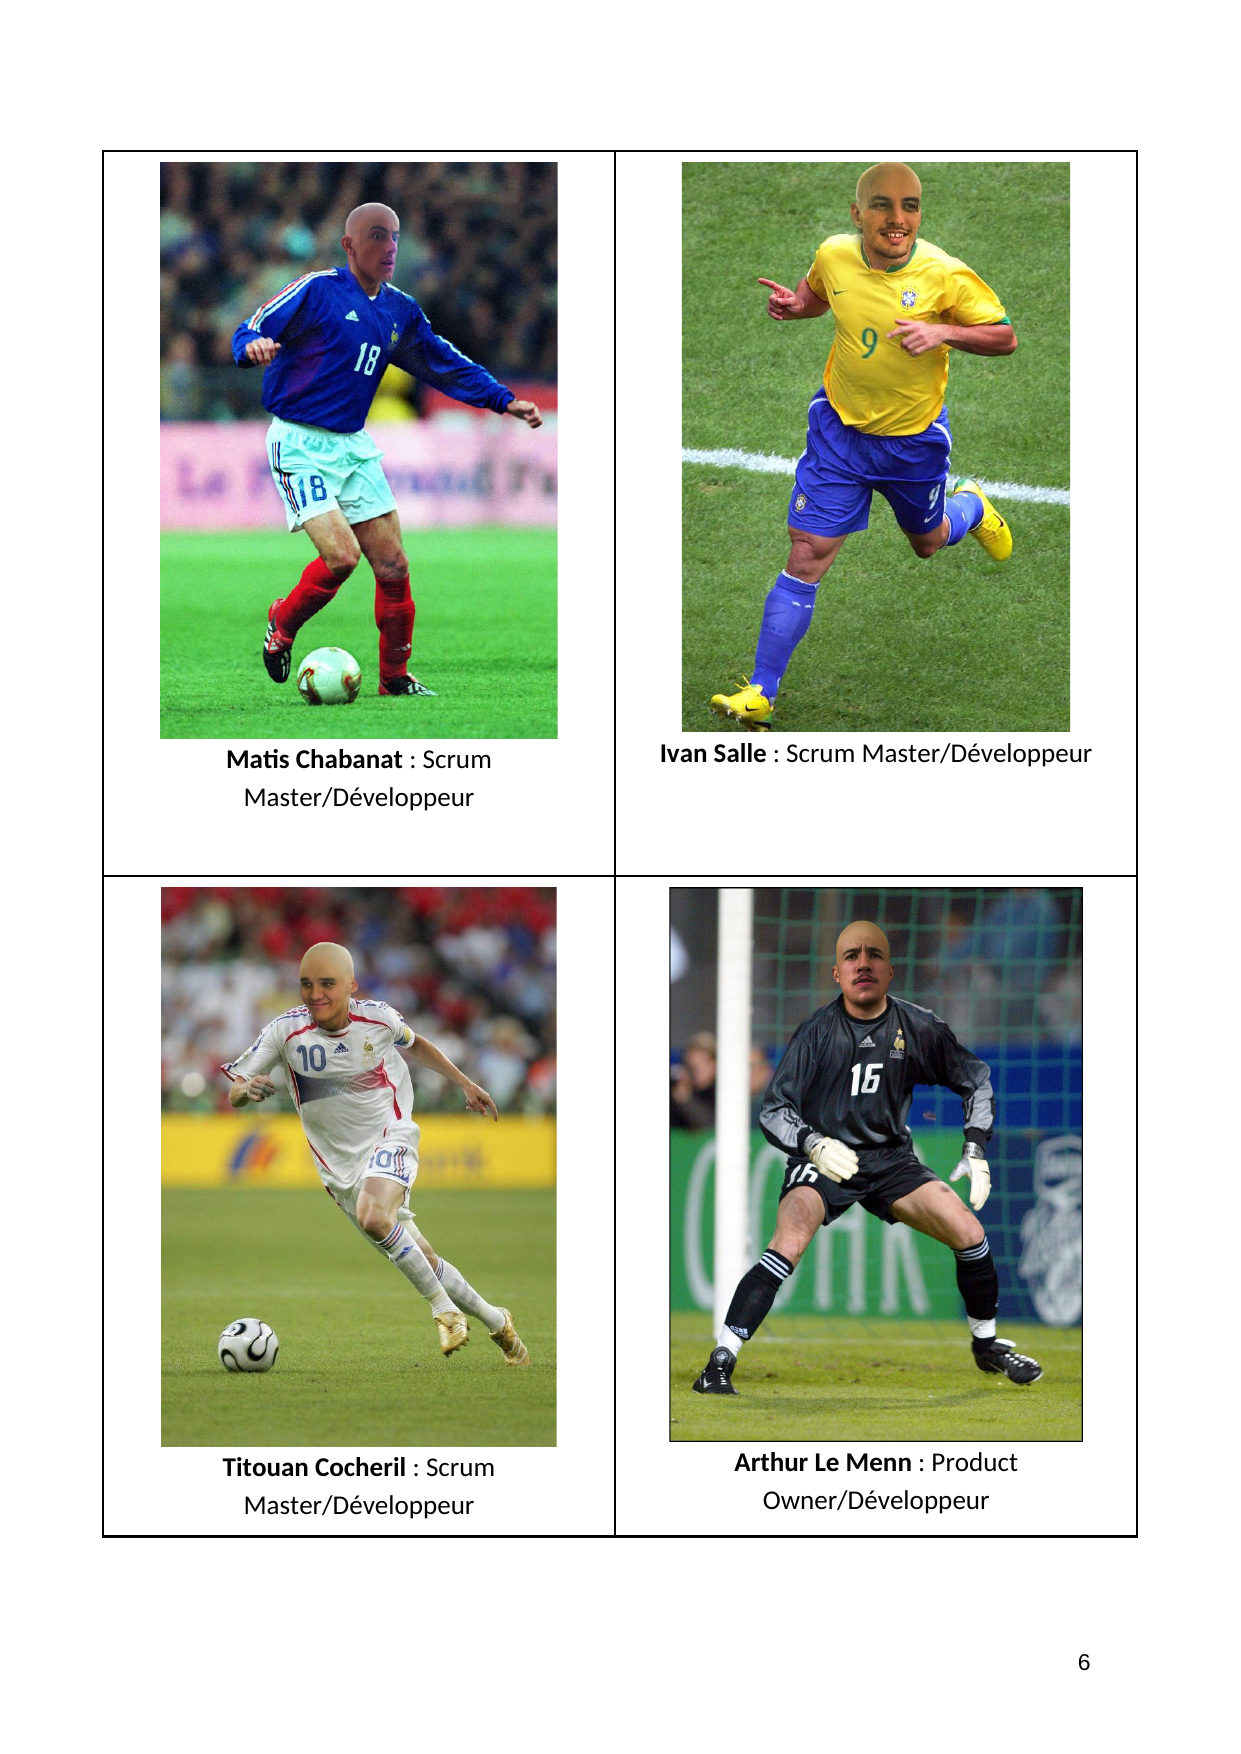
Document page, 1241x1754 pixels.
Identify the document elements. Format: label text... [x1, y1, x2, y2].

picture [681, 162, 1071, 732]
table_header Matis Chabanat : Scrum Master/Développeur [104, 152, 614, 875]
picture [160, 162, 558, 739]
picture [669, 887, 1083, 1442]
table_header Ivan Salle : Scrum Master/Développeur [616, 152, 1136, 875]
picture [161, 887, 557, 1447]
table_cell Arthur Le Menn : Product Owner/Développeur [616, 877, 1136, 1535]
table_cell Titouan Cocheril : Scrum Master/Développeur [104, 877, 614, 1535]
